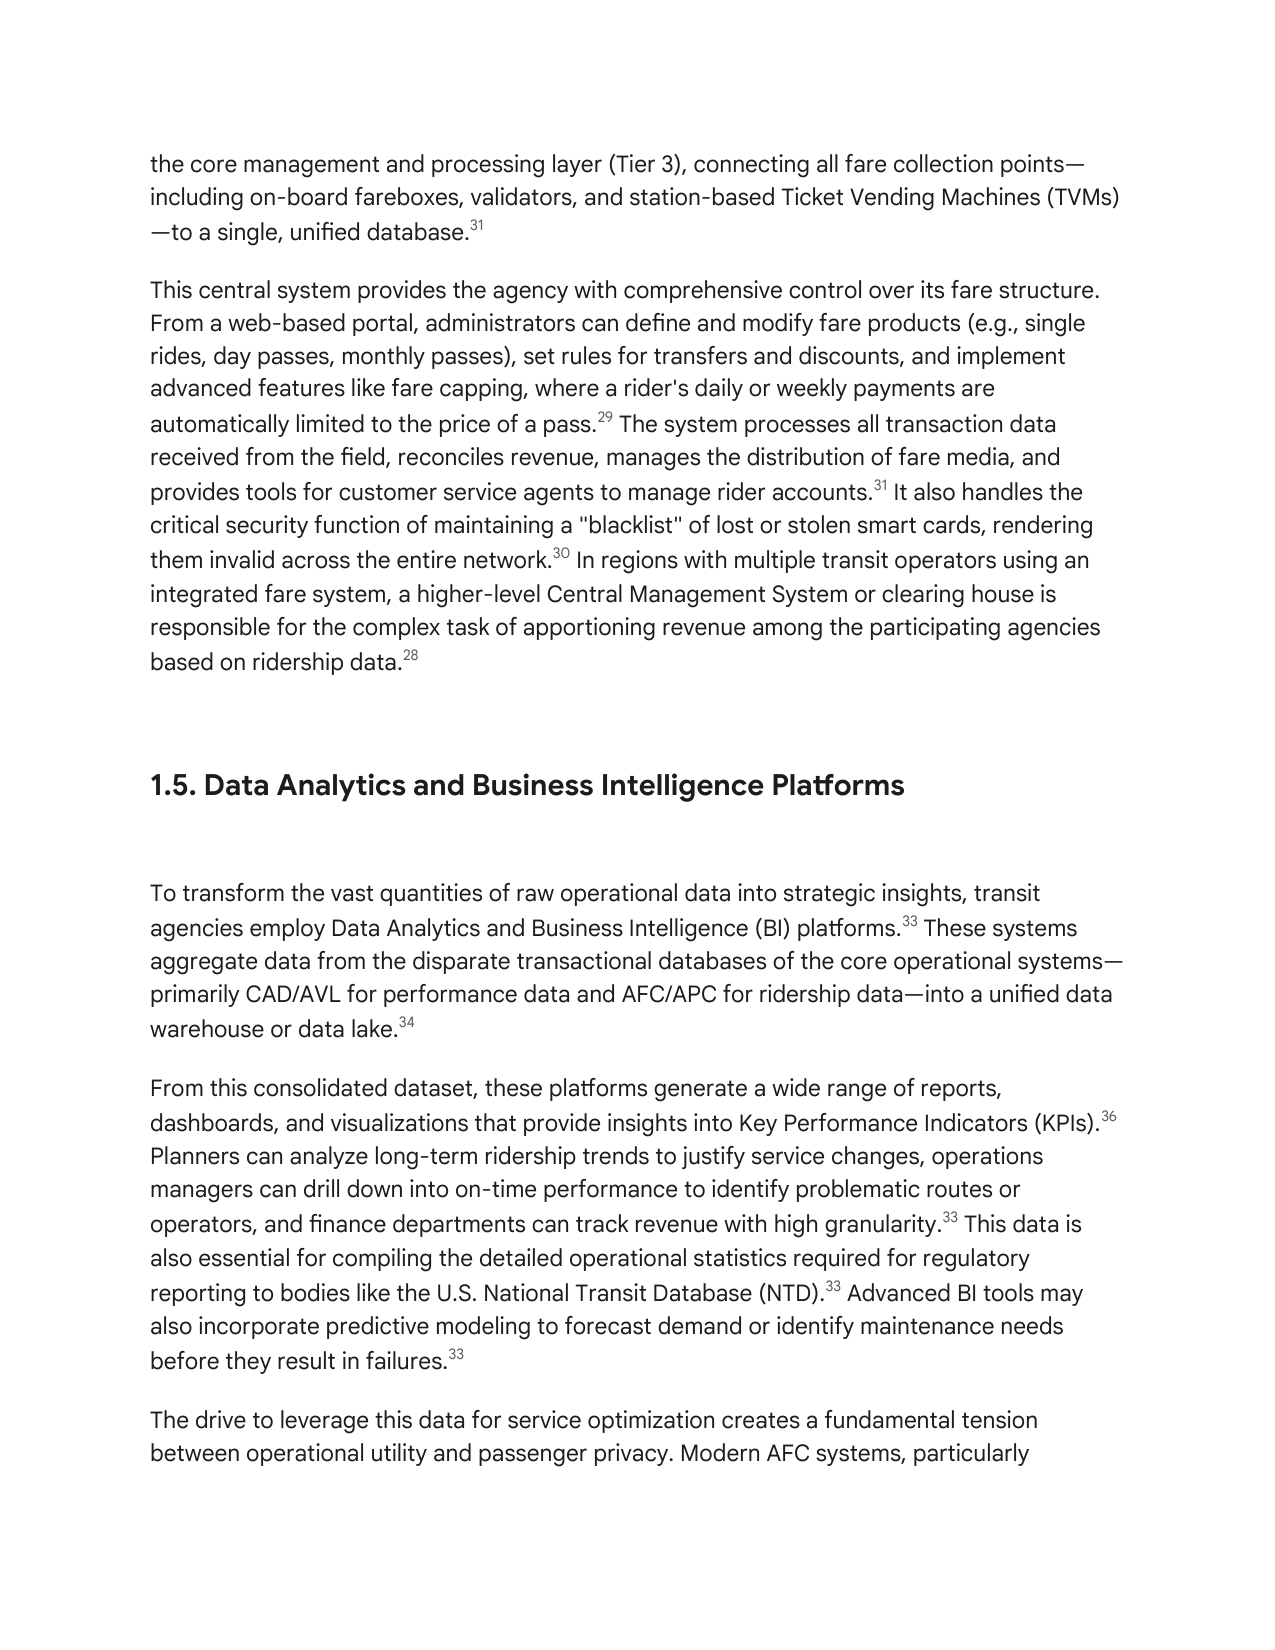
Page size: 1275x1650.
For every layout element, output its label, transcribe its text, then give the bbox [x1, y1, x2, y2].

text To transform the vast quantities of raw operational data into strategic insights, transit agencies employ Data Analytics and Business Intelligence (BI) platforms.33 These systems aggregate data from the disparate transactional databases of the core operational systems—primarily CAD/AVL for performance data and AFC/APC for ridership data—into a unified data warehouse or data lake.34 [150, 879, 1125, 1045]
text From this consolidated dataset, these platforms generate a wide range of reports, dashboards, and visualizations that provide insights into Key Performance Indicators (KPIs).36 Planners can analyze long-term ridership trends to justify service changes, operations managers can drill down into on-time performance to identify problematic routes or operators, and finance departments can track revenue with high granularity.33 This data is also essential for compiling the detailed operational statistics required for regulatory reporting to bodies like the U.S. National Transit Database (NTD).33 Advanced BI tools may also incorporate predictive modeling to forecast demand or identify maintenance needs before they result in failures.33 [150, 1074, 1125, 1377]
text This central system provides the agency with comprehensive control over its fare structure. From a web-based portal, administrators can define and modify fare products (e.g., single rides, day passes, monthly passes), set rules for transfers and discounts, and implement advanced features like fare capping, where a rider's daily or weekly payments are automatically limited to the price of a pass.29 The system processes all transaction data received from the field, reconciles revenue, manages the distribution of fare media, and provides tools for customer service agents to manage rider accounts.31 It also handles the critical security function of maintaining a "blacklist" of lost or stolen smart cards, rendering them invalid across the entire network.30 In regions with multiple transit operators using an integrated fare system, a higher-level Central Management System or clearing house is responsible for the complex task of apportioning revenue among the participating agencies based on ridership data.28 [150, 277, 1125, 677]
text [150, 150, 1125, 247]
subtitle 1.5. Data Analytics and Business Intelligence Platforms [150, 767, 1125, 804]
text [150, 1406, 1125, 1467]
